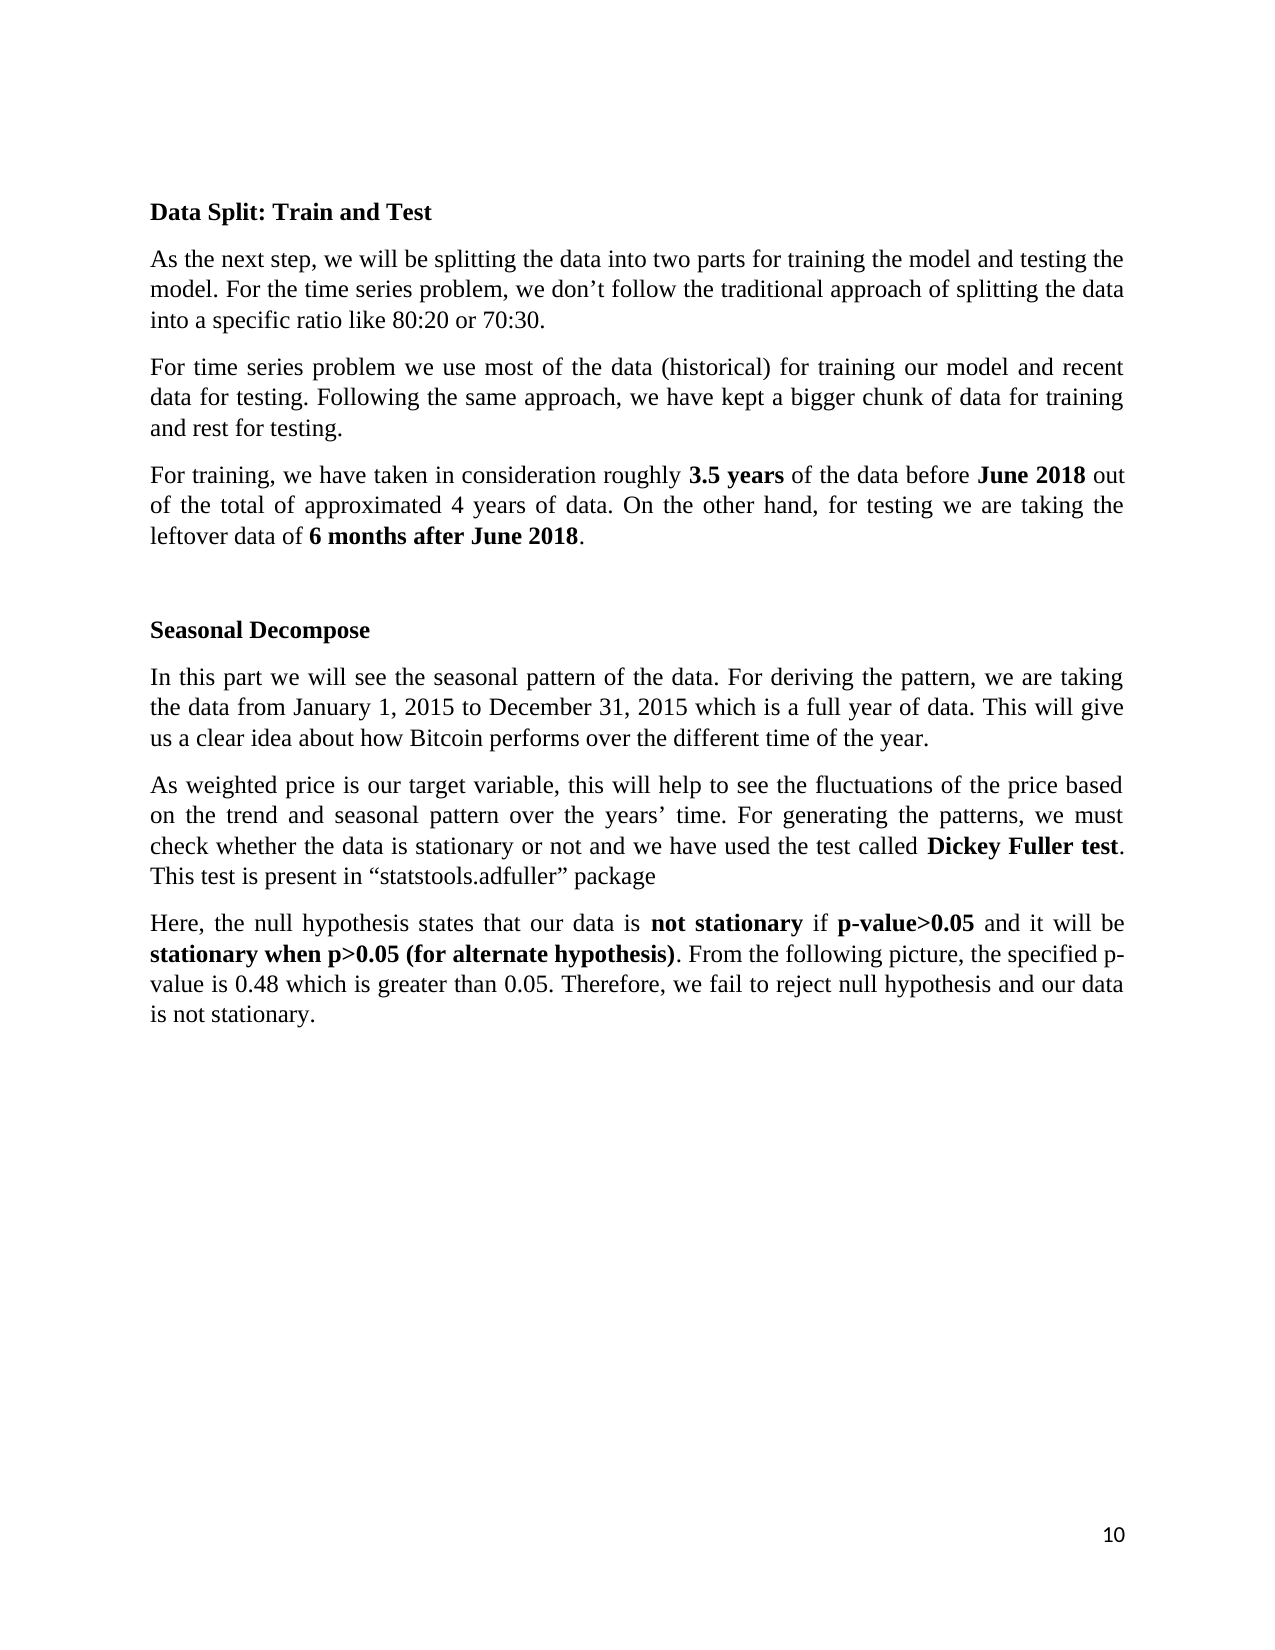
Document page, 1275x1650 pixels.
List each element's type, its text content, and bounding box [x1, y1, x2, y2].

text In this part we will see the seasonal pattern of the data. For deriving the pattern, we are taking the data from January 1, 2015 to December 31, 2015 which is a full year of data. This will give us a clear idea about how Bitcoin performs over the different time of the year. [150, 662, 1125, 752]
text Seasonal Decompose [150, 615, 1125, 644]
text As the next step, we will be splitting the data into two parts for training the model and testing the model. For the time series problem, we don’t follow the traditional approach of splitting the data into a specific ratio like 80:20 or 70:30. [150, 244, 1125, 334]
text For training, we have taken in consideration roughly 3.5 years of the data before June 2018 out of the total of approximated 4 years of data. On the other hand, for testing we are taking the leftover data of 6 months after June 2018. [150, 460, 1125, 549]
text Data Split: Train and Test [150, 197, 1125, 226]
text For time series problem we use most of the data (historical) for training our model and recent data for testing. Following the same approach, we have kept a bigger chunk of data for training and rest for testing. [150, 352, 1125, 442]
text As weighted price is our target variable, this will help to see the fluctuations of the price based on the trend and seasonal pattern over the years’ time. For generating the patterns, we must check whether the data is stationary or not and we have used the test called Dickey Fuller test. This test is present in “statstools.adfuller” package [150, 770, 1125, 890]
text Here, the null hypothesis states that our data is not stationary if p-value>0.05 and it will be stationary when p>0.05 (for alternate hypothesis). From the following picture, the specified p-value is 0.48 which is greater than 0.05. Therefore, we fail to reject null hypothesis and our data is not stationary. [150, 908, 1125, 1028]
